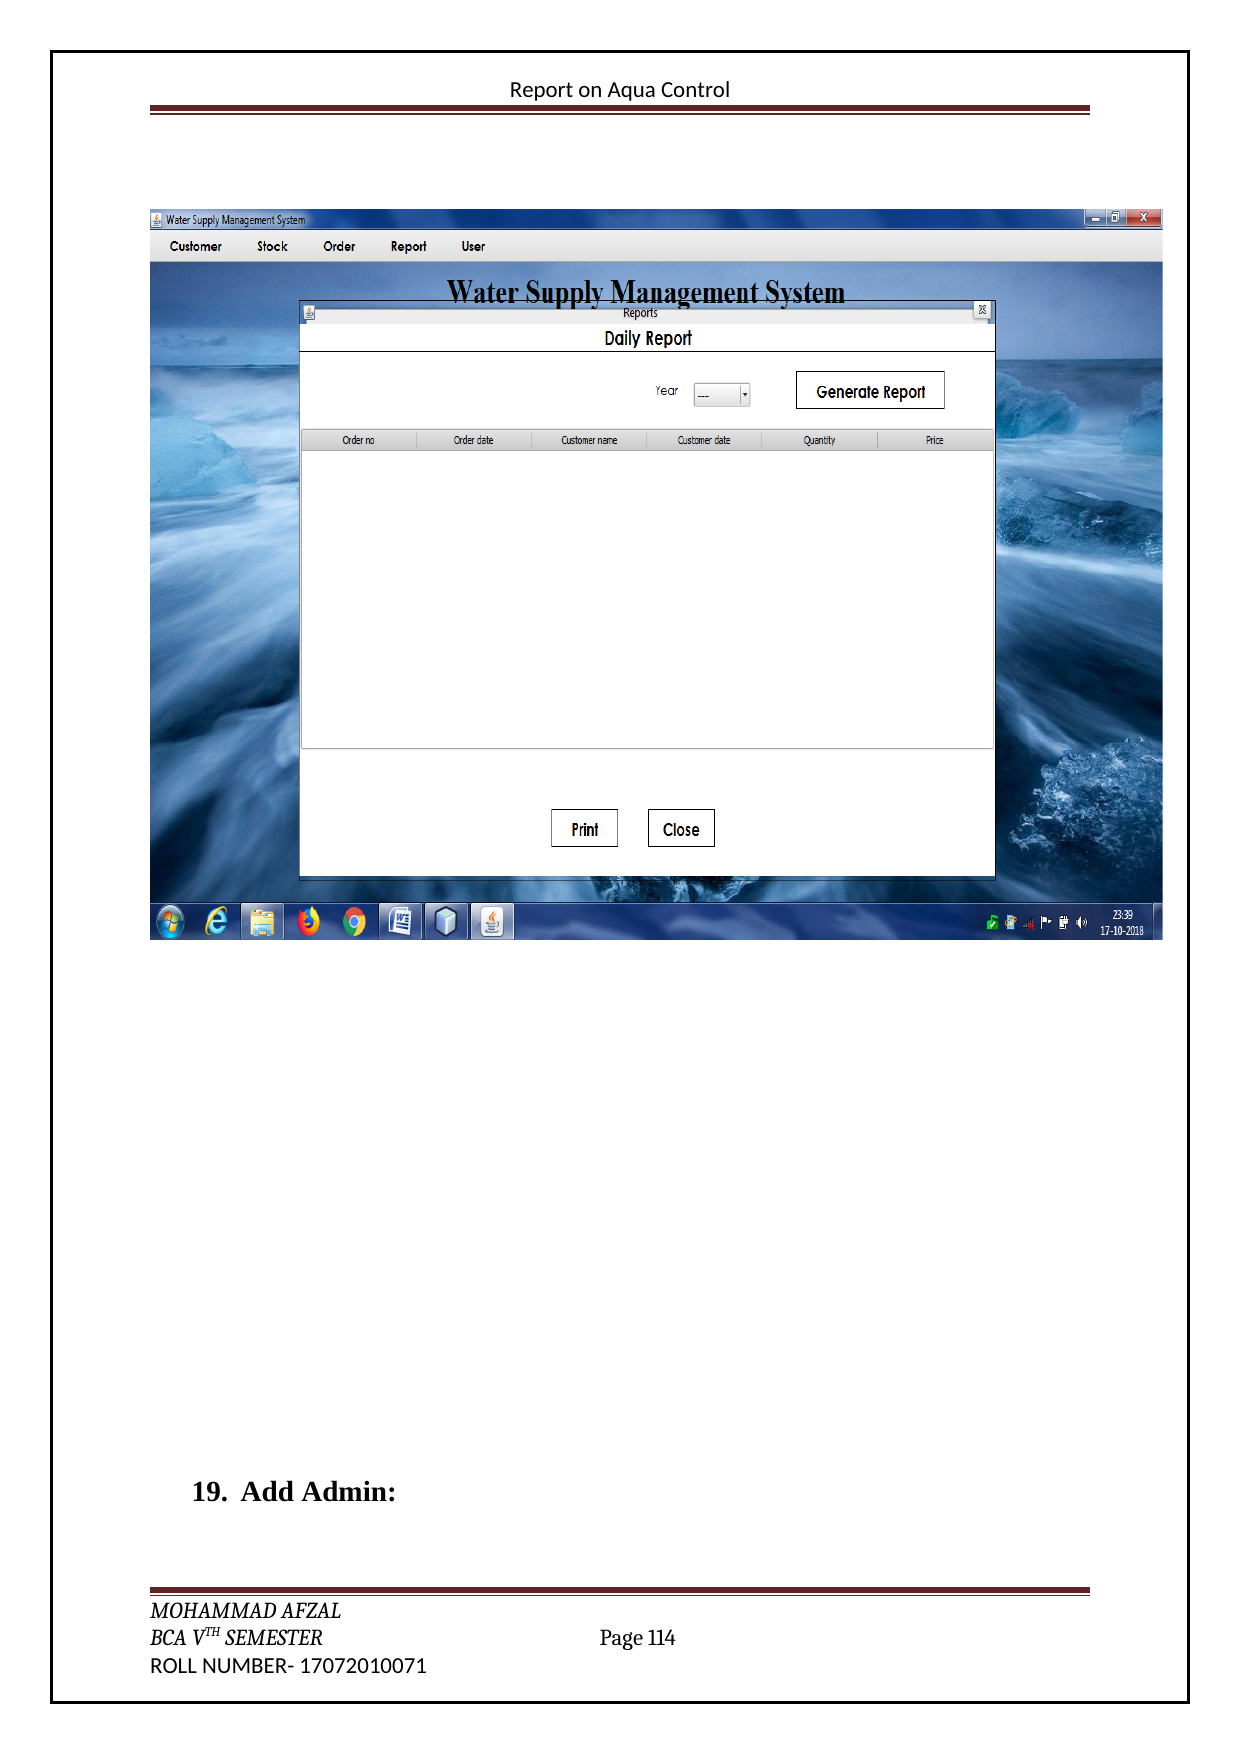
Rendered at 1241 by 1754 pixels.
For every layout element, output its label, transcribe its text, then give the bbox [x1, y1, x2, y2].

picture [150, 209, 1163, 940]
list Add Admin: [191, 1474, 1090, 1508]
